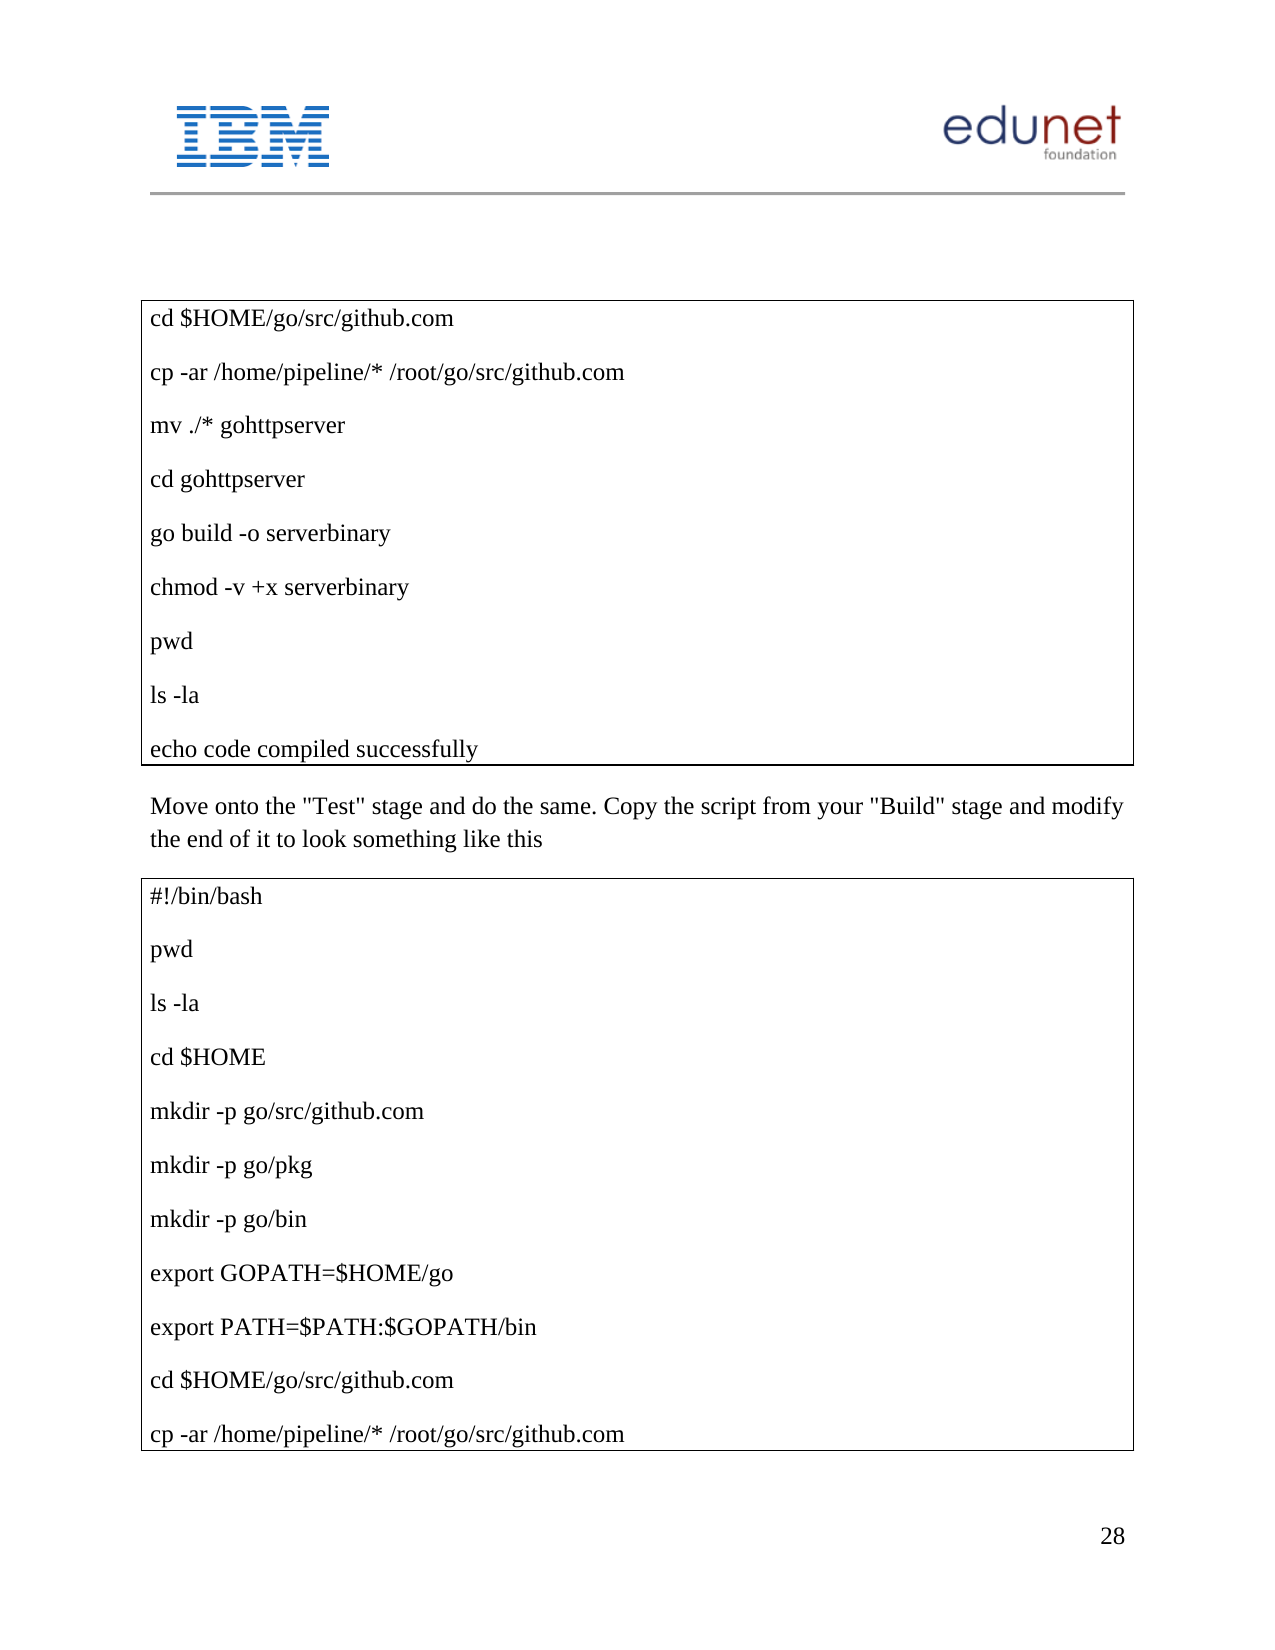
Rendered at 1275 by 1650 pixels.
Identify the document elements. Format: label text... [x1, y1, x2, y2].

text mv ./* gohttpserver [142, 407, 1133, 439]
text pwd [142, 623, 1133, 655]
text ls -la [142, 985, 1133, 1017]
text go build -o serverbinary [142, 515, 1133, 547]
text cd $HOME/go/src/github.com [142, 1362, 1133, 1394]
text cp -ar /home/pipeline/* /root/go/src/github.com [142, 1416, 1133, 1450]
text export GOPATH=$HOME/go [142, 1254, 1133, 1286]
text cd gohttpserver [142, 461, 1133, 493]
text cd $HOME [142, 1039, 1133, 1071]
text pwd [142, 931, 1133, 963]
text #!/bin/bash [142, 879, 1133, 909]
text chmod -v +x serverbinary [142, 569, 1133, 601]
text cp -ar /home/pipeline/* /root/go/src/github.com [142, 354, 1133, 386]
picture [176, 106, 329, 167]
text mkdir -p go/src/github.com [142, 1093, 1133, 1125]
text export PATH=$PATH:$GOPATH/bin [142, 1308, 1133, 1340]
text Move onto the "Test" stage and do the same. Copy the script from your "Build" stage and modify the end of it to look something like this [150, 791, 1125, 852]
picture [941, 95, 1125, 167]
text ls -la [142, 677, 1133, 709]
text mkdir -p go/pkg [142, 1147, 1133, 1179]
text echo code compiled successfully [142, 731, 1133, 764]
text mkdir -p go/bin [142, 1201, 1133, 1233]
text cd $HOME/go/src/github.com [142, 301, 1133, 332]
